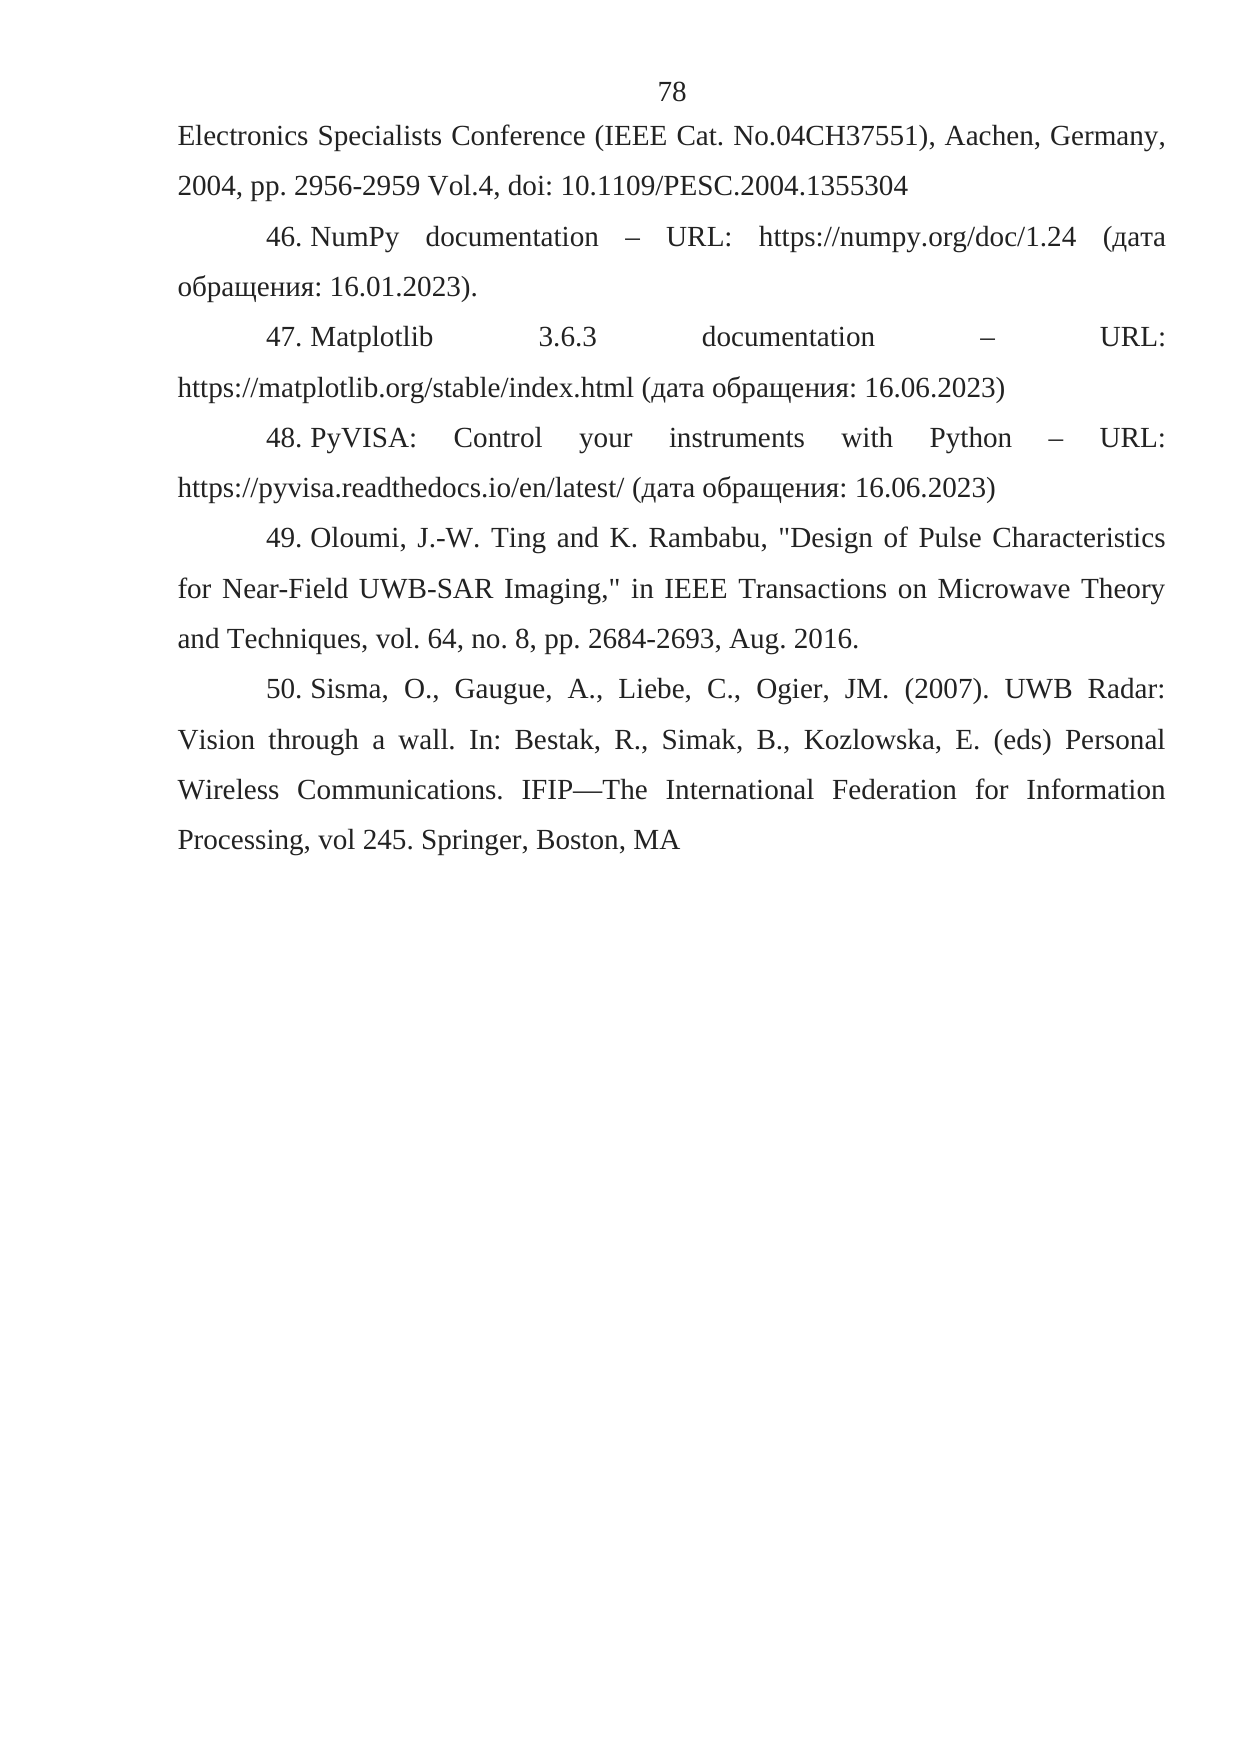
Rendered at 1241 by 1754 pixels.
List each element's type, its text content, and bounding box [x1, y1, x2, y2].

list Oloumi, J.-W. Ting and K. Rambabu, "Design of Pulse Characteristics for Near-Field UWB-SAR Imaging," in IEEE Transactions on Microwave Theory and Techniques, vol. 64, no. 8, pp. 2684-2693, Aug. 2016. [177, 521, 1167, 655]
list NumPy documentation – URL: https://numpy.org/doc/1.24 (дата обращения: 16.01.2023). [177, 219, 1167, 303]
list Matplotlib 3.6.3 documentation – URL: https://matplotlib.org/stable/index.html (дата обращения: 16.06.2023) [177, 319, 1167, 403]
list PyVISA: Control your instruments with Python – URL: https://pyvisa.readthedocs.io/en/latest/ (дата обращения: 16.06.2023) [177, 420, 1167, 504]
list Sisma, O., Gaugue, A., Liebe, C., Ogier, JM. (2007). UWB Radar: Vision through a wall. In: Bestak, R., Simak, B., Kozlowska, E. (eds) Personal Wireless Communications. IFIP—The International Federation for Information Processing, vol 245. Springer, Boston, MA [177, 672, 1167, 856]
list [177, 118, 1167, 202]
